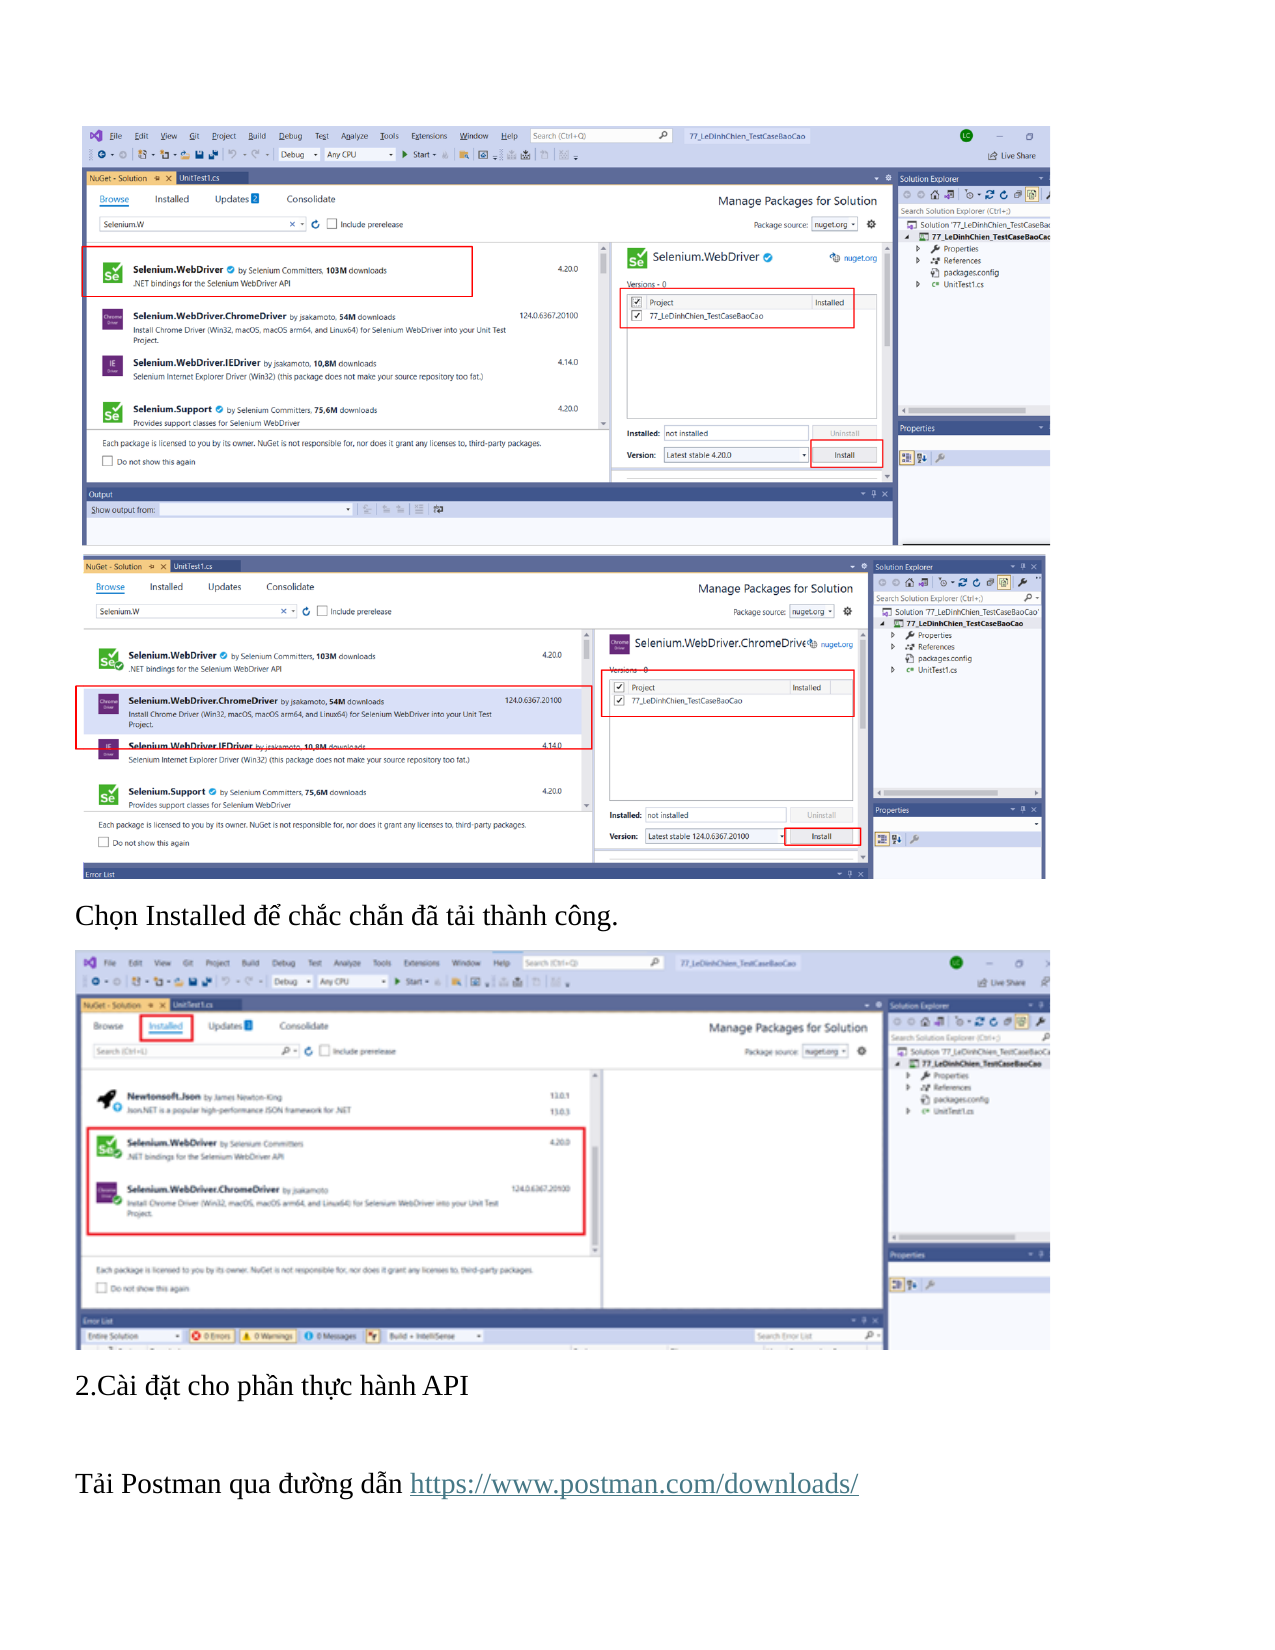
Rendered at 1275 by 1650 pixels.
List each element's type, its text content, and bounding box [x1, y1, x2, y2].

picture [75, 126, 1050, 879]
text Tải Postman qua đường dẫn https://www.postman.com/downloads/ [75, 1466, 1200, 1499]
picture [75, 950, 1050, 1350]
text Chọn Installed để chắc chắn đã tải thành công. [75, 898, 1200, 931]
subtitle 2.Cài đặt cho phần thực hành API [75, 1368, 1200, 1402]
